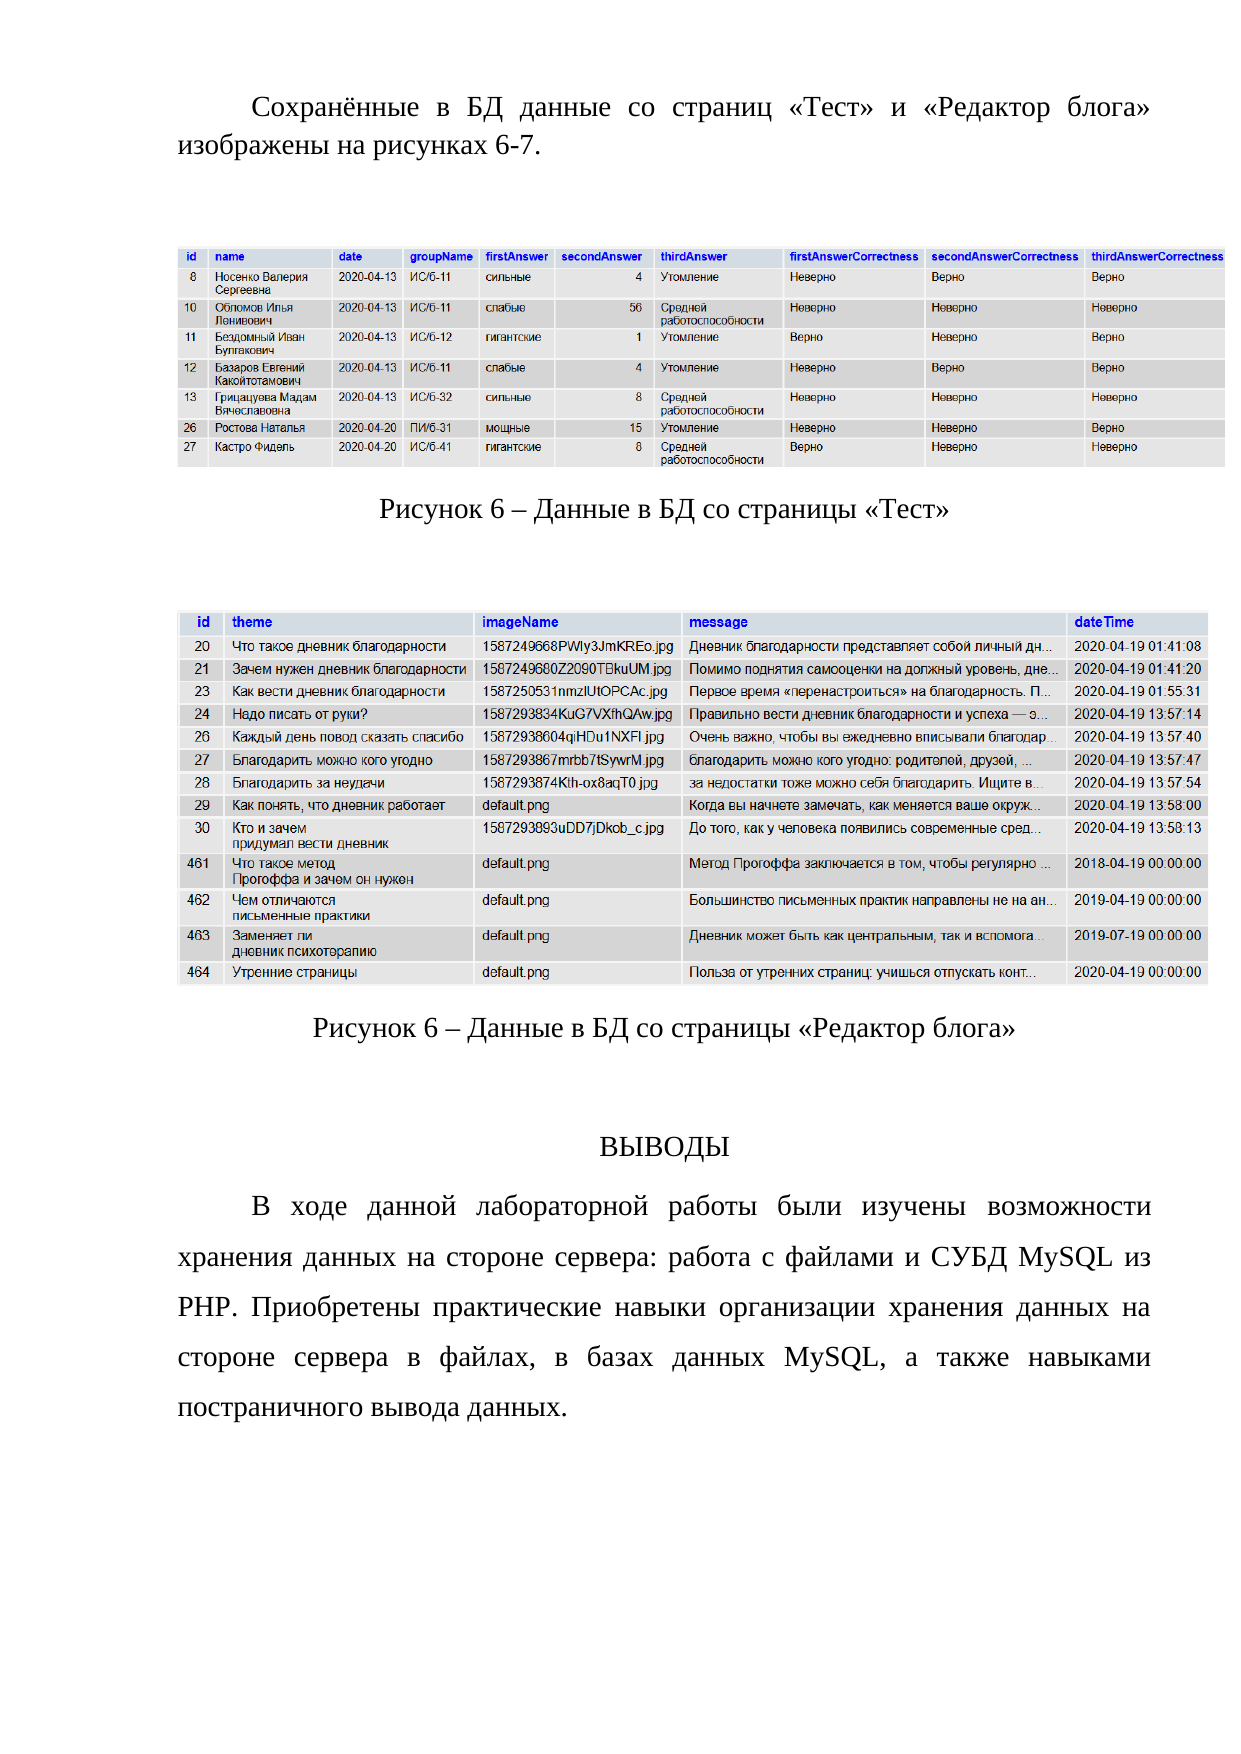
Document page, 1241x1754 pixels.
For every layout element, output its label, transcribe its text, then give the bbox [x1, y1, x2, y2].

text ВЫВОДЫ [177, 1129, 1152, 1162]
text Рисунок 6 – Данные в БД со страницы «Редактор блога» [177, 1010, 1152, 1044]
picture [177, 610, 1209, 986]
picture [177, 246, 1225, 467]
text Сохранённые в БД данные со страниц «Тест» и «Редактор блога» изображены на рисунках 6-7. [177, 89, 1152, 161]
text Рисунок 6 – Данные в БД со страницы «Тест» [177, 491, 1152, 525]
text В ходе данной лабораторной работы были изучены возможности хранения данных на стороне сервера: работа c файлами и СУБД MySQL из PHP. Приобретены практические навыки организации хранения данных на стороне сервера в файлах, в базах данных MySQL, а также навыками постраничного вывода данных. [177, 1188, 1152, 1423]
